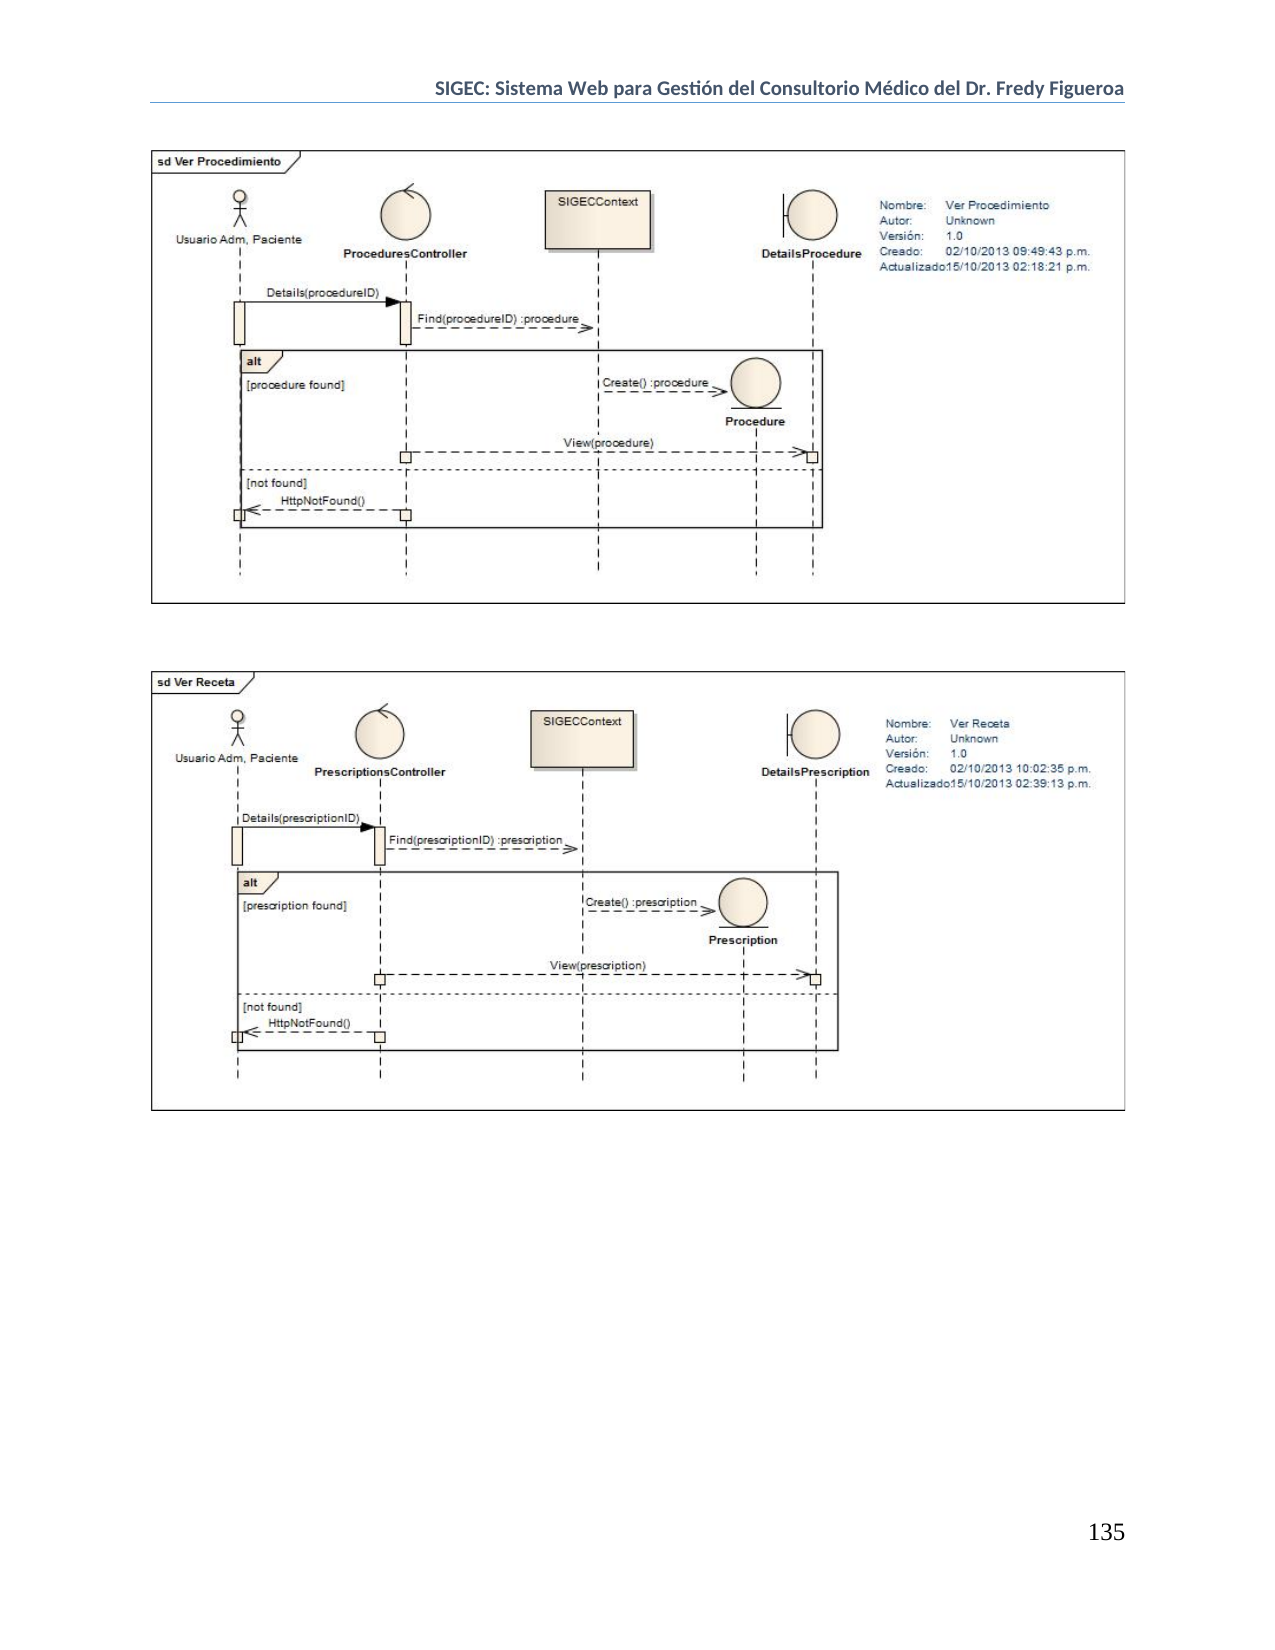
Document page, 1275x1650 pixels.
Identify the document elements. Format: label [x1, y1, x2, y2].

picture [150, 150, 1125, 604]
picture [150, 670, 1125, 1111]
